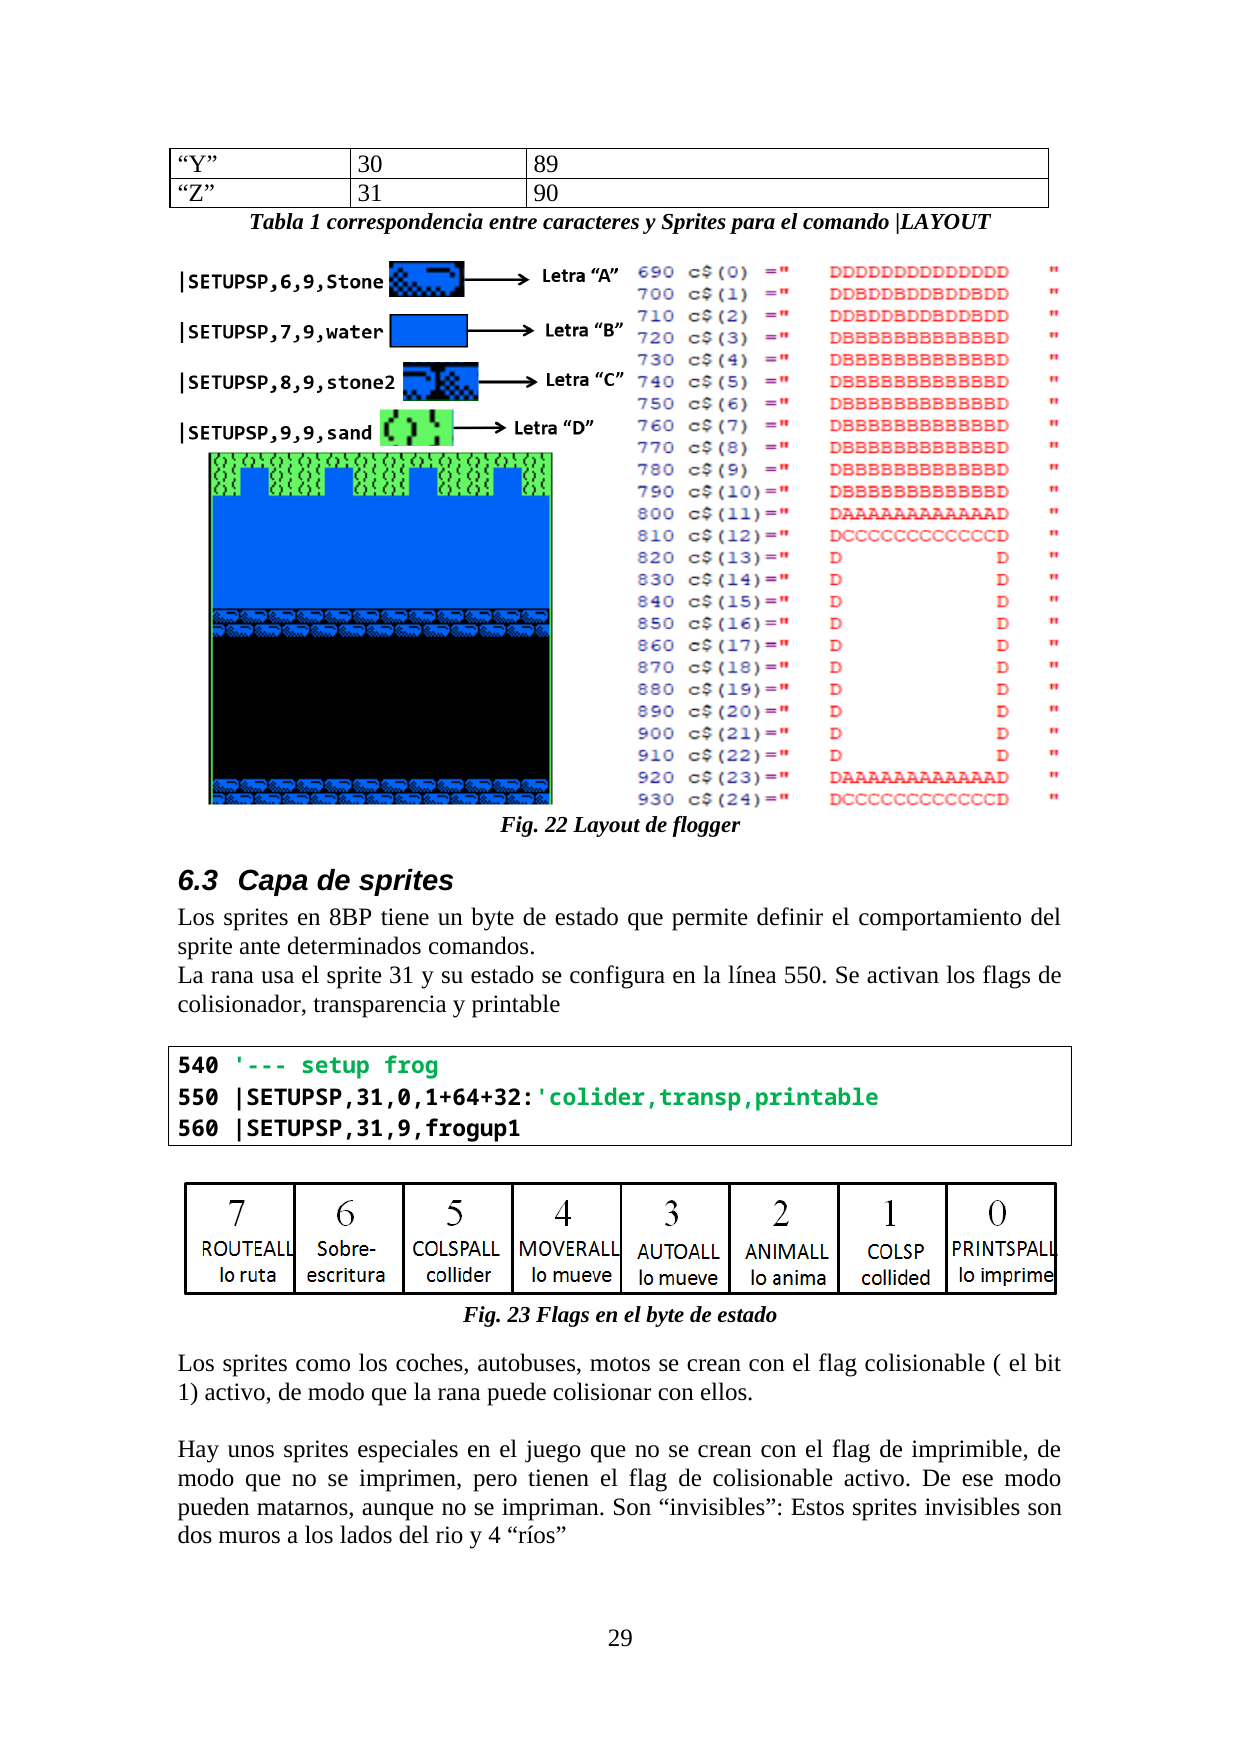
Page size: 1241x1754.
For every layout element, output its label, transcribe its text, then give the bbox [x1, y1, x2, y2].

text La rana usa el sprite 31 y su estado se configura en la línea 550. Se activan los flags de colisionador, transparencia y printable [177, 960, 1063, 1017]
picture [177, 1175, 1063, 1301]
text Tabla 1 correspondencia entre caracteres y Sprites para el comando |LAYOUT [177, 208, 1063, 234]
table_cell 90 [527, 179, 1048, 207]
text Los sprites como los coches, autobuses, motos se crean con el flag colisionable ( el bit 1) activo, de modo que la rana puede colisionar con ellos. [177, 1348, 1063, 1406]
table_cell 30 [351, 149, 526, 177]
table_cell “Z” [171, 179, 350, 207]
text 550 |SETUPSP,31,0,1+64+32:'colider,transp,printable [177, 1081, 1063, 1109]
text 540 '--- setup frog [169, 1047, 1071, 1081]
picture [177, 255, 1063, 812]
text Hay unos sprites especiales en el juego que no se crean con el flag de imprimible, de modo que no se imprimen, pero tienen el flag de colisionable activo. De ese modo pueden matarnos, aunque no se impriman. Son “invisibles”: Estos sprites invisibles son dos muros a los lados del rio y 4 “ríos” [177, 1434, 1063, 1549]
table_cell 31 [351, 179, 526, 207]
text Fig. 23 Flags en el byte de estado [177, 1301, 1063, 1327]
text Los sprites en 8BP tiene un byte de estado que permite definir el comportamiento del sprite ante determinados comandos. [177, 902, 1063, 960]
table_cell “Y” [171, 149, 350, 177]
text 560 |SETUPSP,31,9,frogup1 [169, 1109, 1071, 1145]
subtitle Capa de sprites [177, 863, 1063, 896]
table_cell 89 [527, 149, 1048, 177]
text Fig. 22 Layout de flogger [177, 812, 1063, 838]
